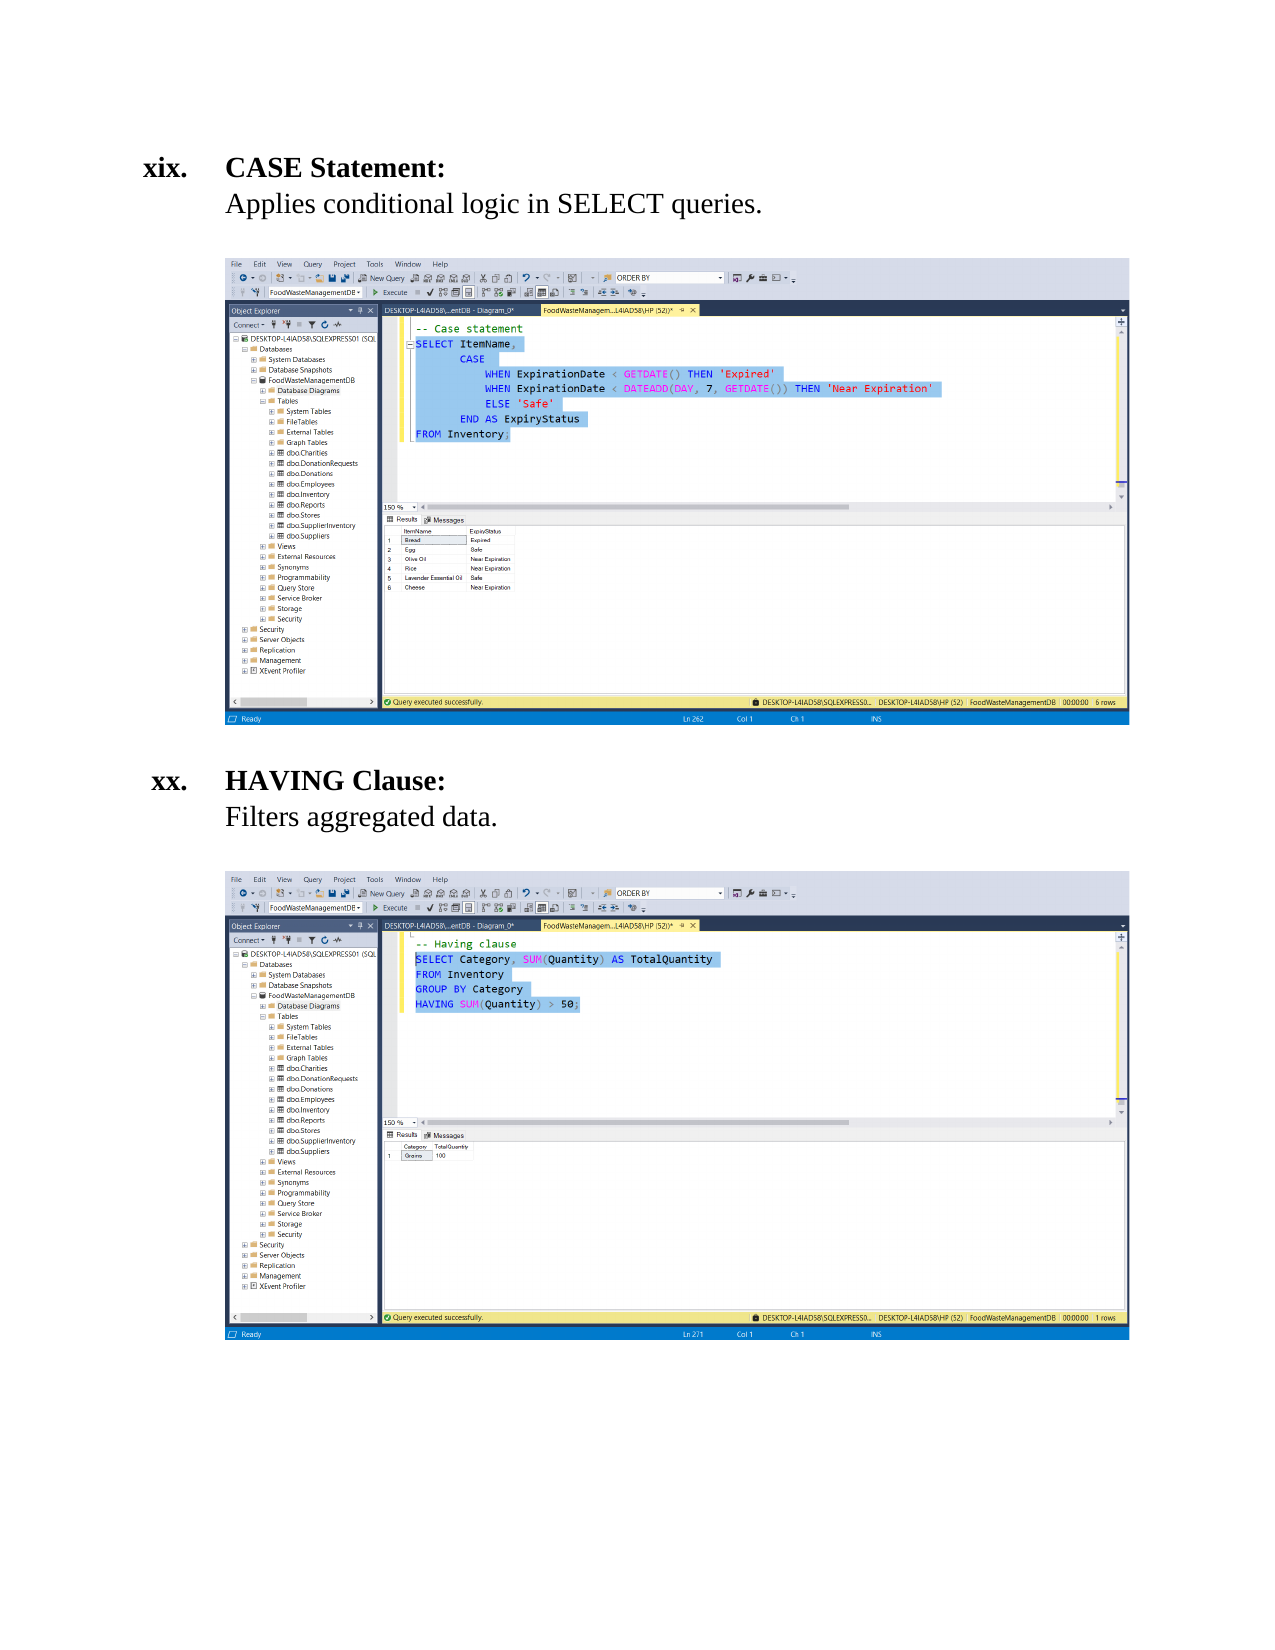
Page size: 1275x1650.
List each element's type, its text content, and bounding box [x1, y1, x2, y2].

list Applies conditional logic in SELECT queries. [225, 186, 1125, 220]
picture [225, 258, 1130, 725]
list HAVING Clause: [187, 763, 1125, 797]
picture [225, 871, 1130, 1340]
list CASE Statement: [187, 150, 1125, 183]
list Filters aggregated data. [225, 799, 1125, 833]
